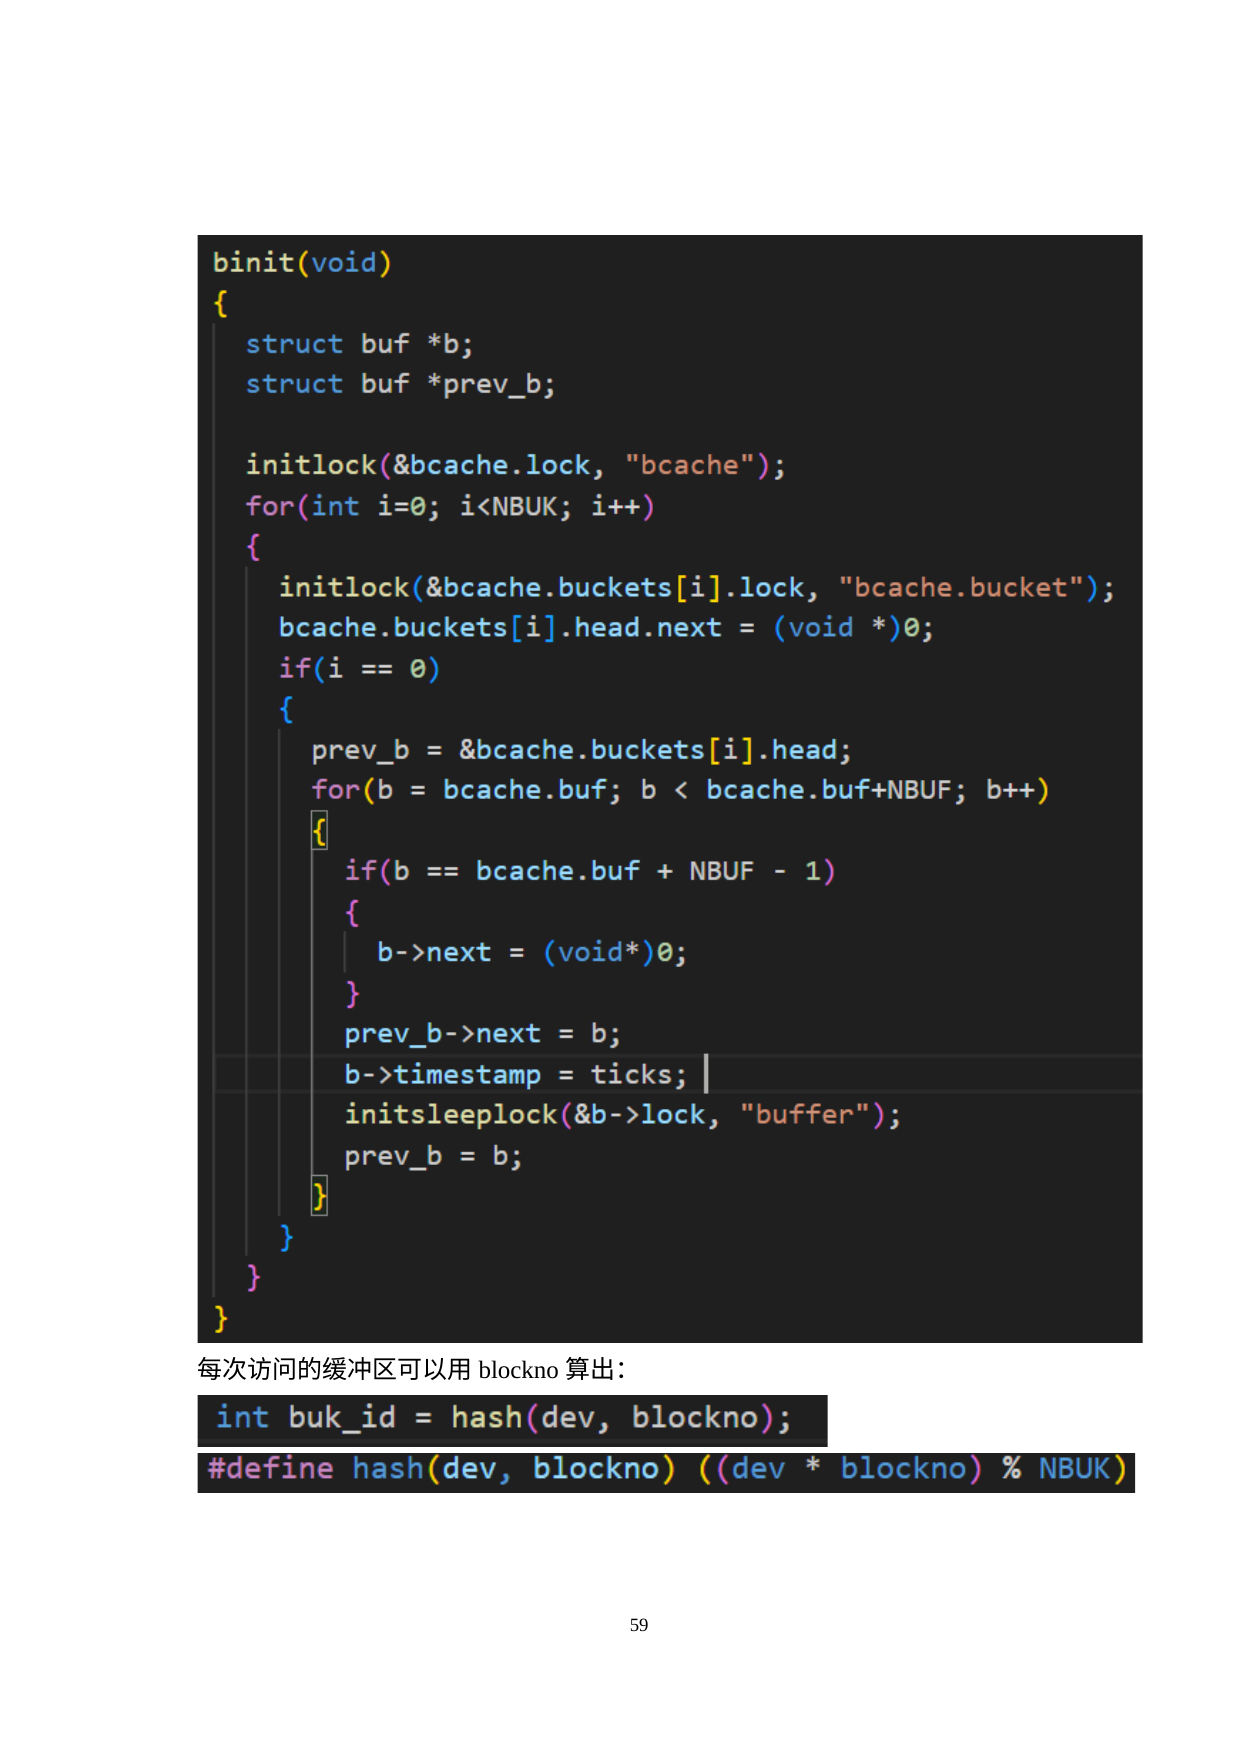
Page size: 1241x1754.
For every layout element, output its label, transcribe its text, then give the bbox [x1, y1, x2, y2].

picture [197, 1453, 1136, 1493]
picture [197, 1395, 828, 1447]
text 每次访问的缓冲区可以用 blockno 算出： [148, 1349, 1092, 1386]
picture [197, 235, 1143, 1343]
